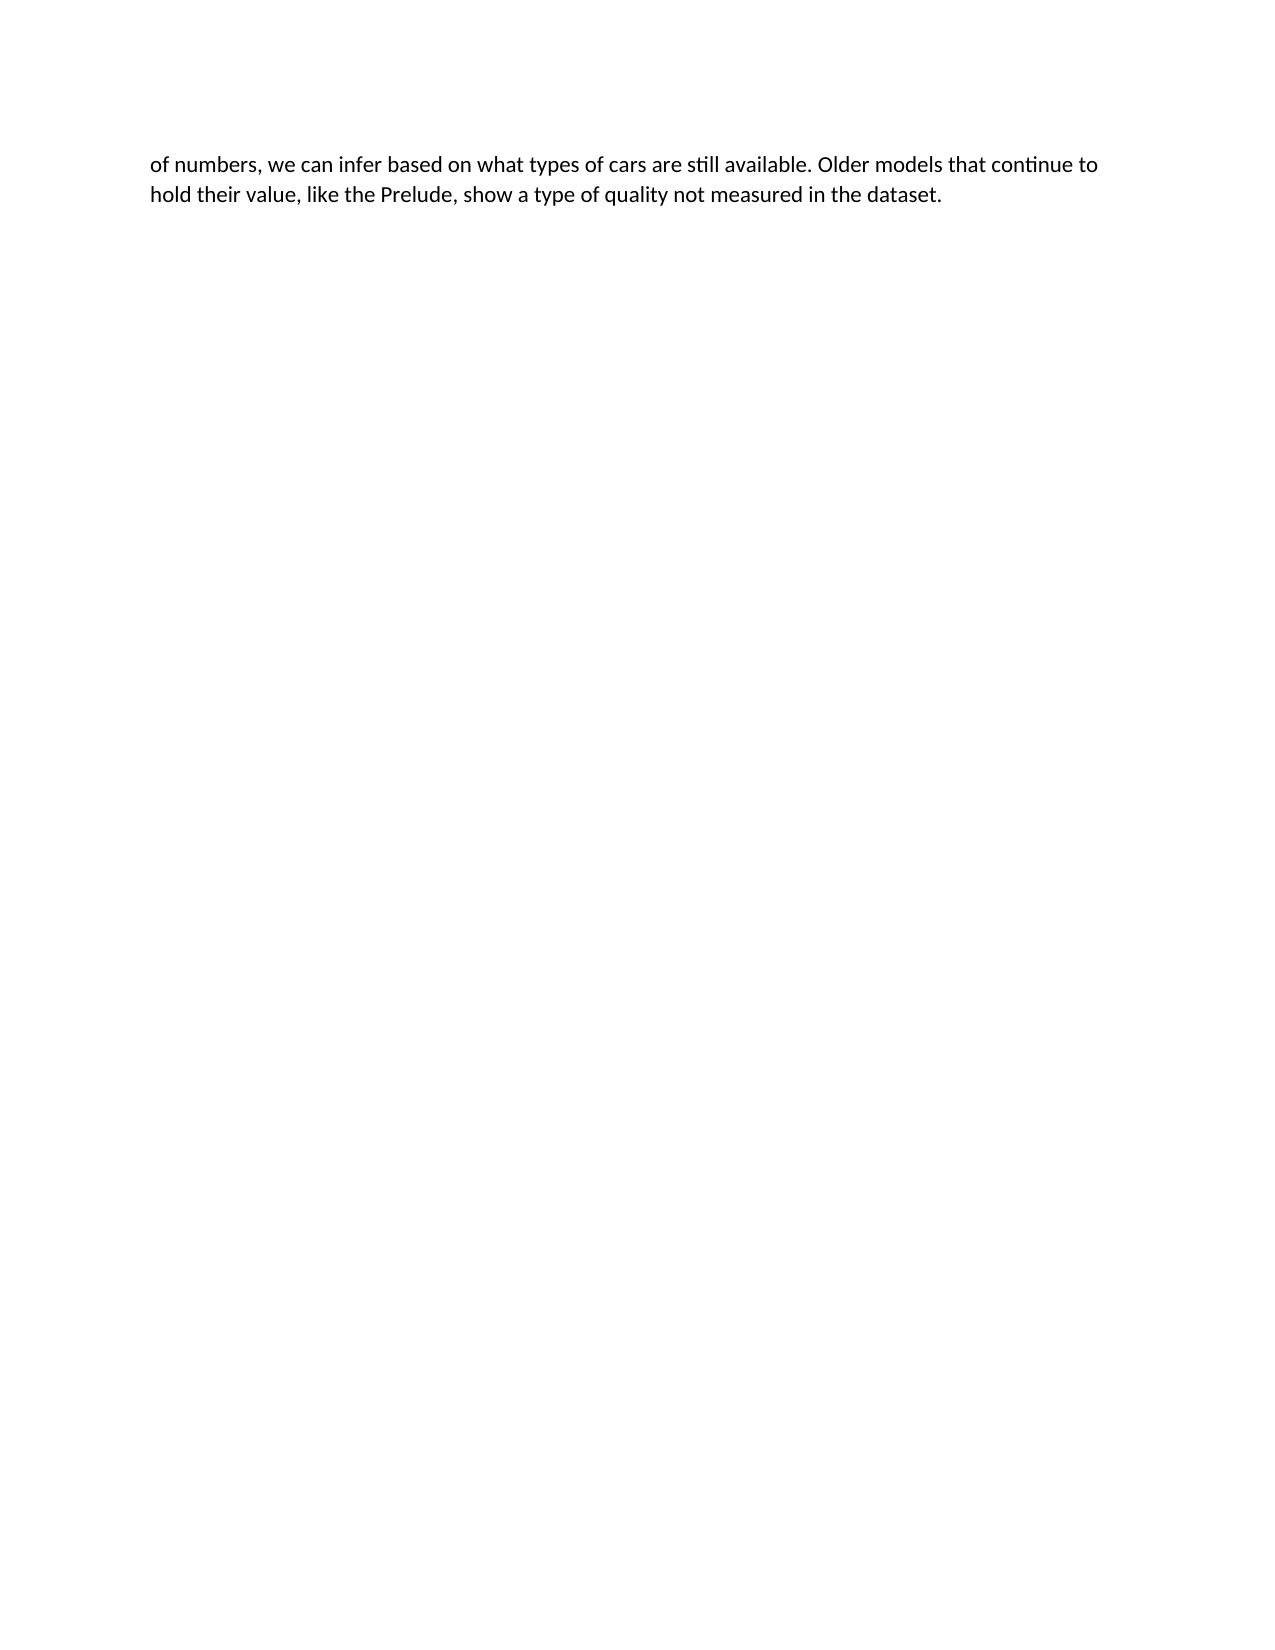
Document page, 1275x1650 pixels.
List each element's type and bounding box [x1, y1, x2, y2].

text [150, 150, 1125, 208]
